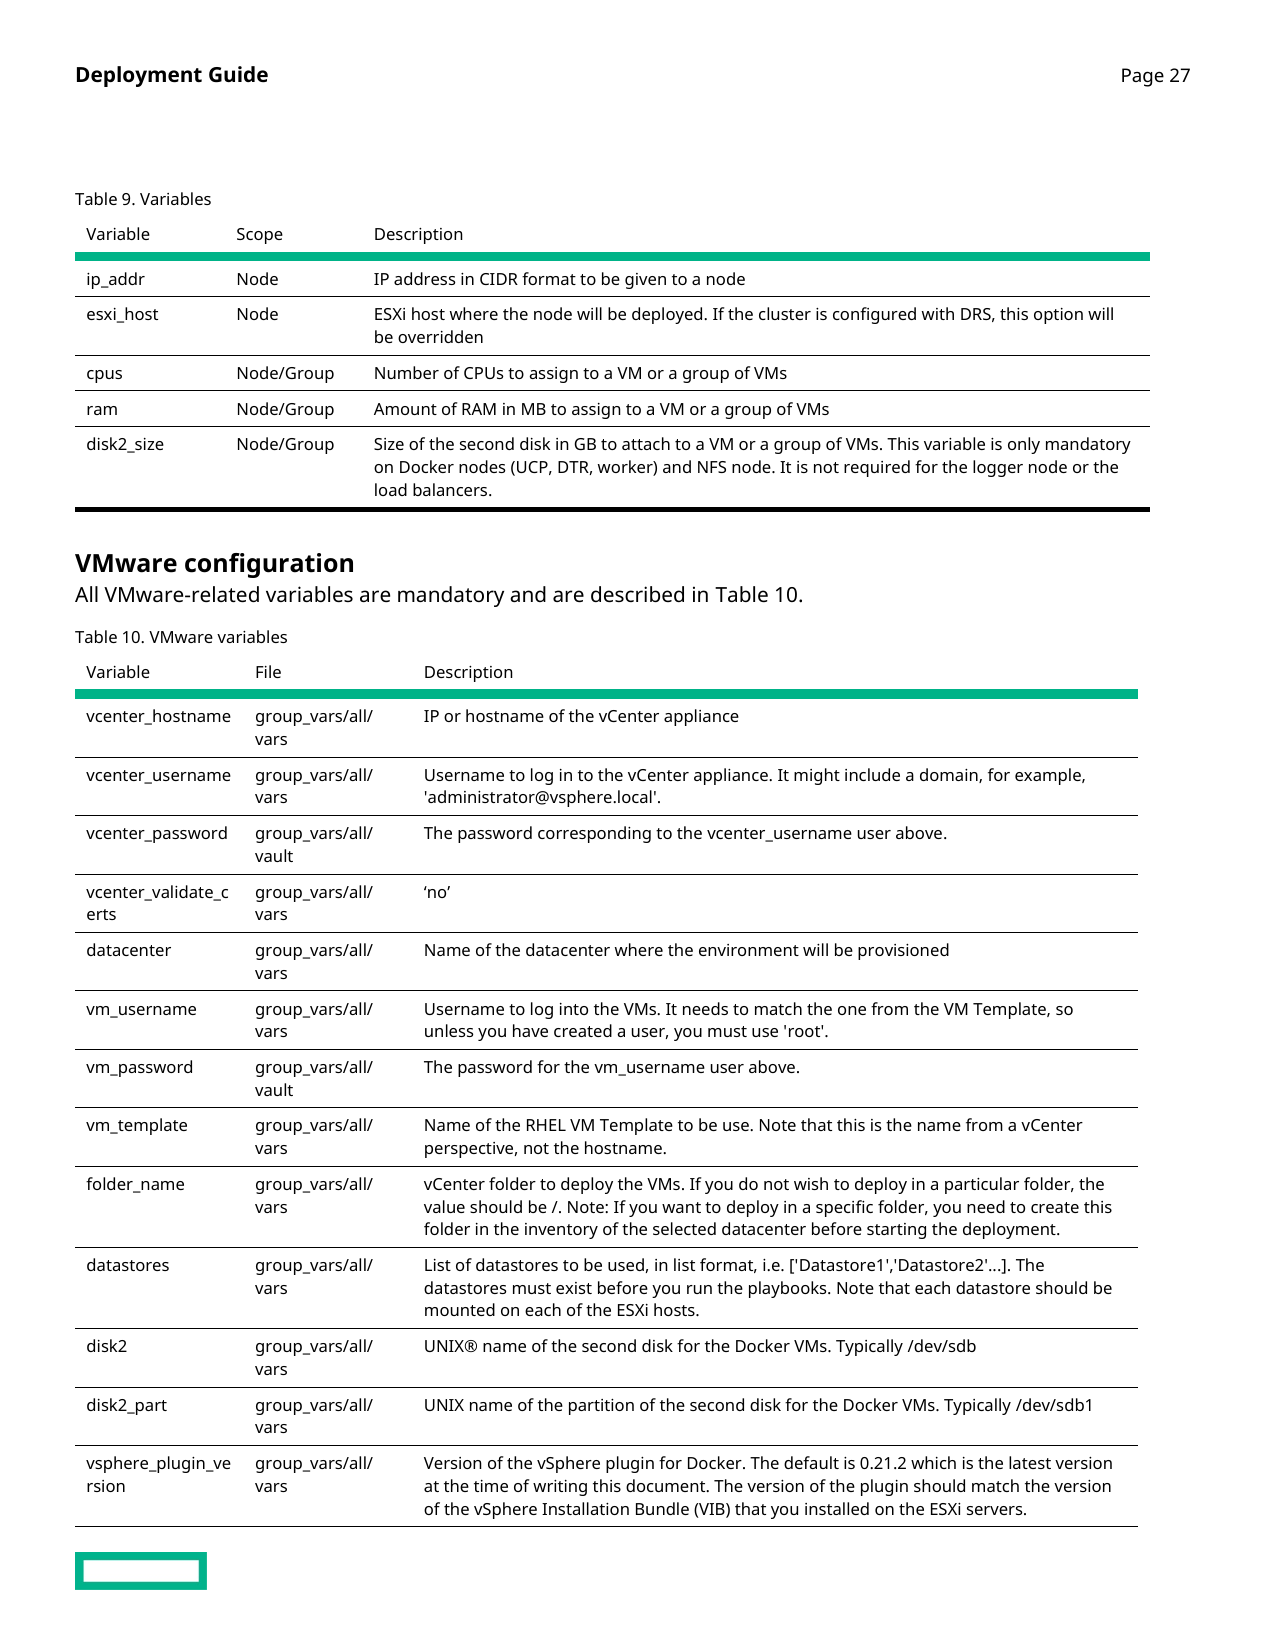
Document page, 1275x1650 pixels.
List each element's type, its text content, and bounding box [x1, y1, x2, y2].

table_cell vm_password [75, 1050, 244, 1107]
table_cell group_vars/all/vars [244, 1388, 412, 1445]
table_cell IP or hostname of the vCenter appliance [413, 699, 1137, 757]
table_cell ram [75, 391, 225, 426]
table_cell UNIX name of the partition of the second disk for the Docker VMs. Typically /dev/sdb1 [413, 1388, 1137, 1445]
table_cell vcenter_validate_certs [75, 875, 244, 932]
table_cell ‘no’ [413, 875, 1137, 932]
table_cell Size of the second disk in GB to attach to a VM or a group of VMs. This variable is only mandatory on Docker nodes (UCP, DTR, worker) and NFS node. It is not required for the logger node or the load balancers. [363, 427, 1150, 507]
picture [75, 1552, 207, 1590]
table_cell group_vars/all/vars [244, 758, 412, 815]
table_cell datastores [75, 1248, 244, 1328]
table_cell ESXi host where the node will be deployed. If the cluster is configured with DRS, this option will be overridden [363, 297, 1150, 355]
table_cell vm_username [75, 991, 244, 1049]
table_cell vm_template [75, 1108, 244, 1166]
table_header Description [413, 654, 1137, 689]
table_cell vcenter_hostname [75, 699, 244, 757]
text Table 9. Variables [75, 187, 1200, 210]
table_cell group_vars/all/vars [244, 1446, 412, 1526]
table_cell group_vars/all/vault [244, 1050, 412, 1107]
table_cell Node [225, 297, 362, 355]
table_cell ip_addr [75, 261, 225, 296]
table_cell vcenter_username [75, 758, 244, 815]
table_cell Number of CPUs to assign to a VM or a group of VMs [363, 356, 1150, 390]
table_cell group_vars/all/vars [244, 991, 412, 1049]
table_cell Username to log into the VMs. It needs to match the one from the VM Template, so unless you have created a user, you must use 'root'. [413, 991, 1137, 1049]
table_cell Node/Group [225, 391, 362, 426]
table_cell disk2_part [75, 1388, 244, 1445]
table_cell Amount of RAM in MB to assign to a VM or a group of VMs [363, 391, 1150, 426]
table_header Variable [75, 216, 225, 252]
table_cell datacenter [75, 933, 244, 990]
table_cell group_vars/all/vars [244, 699, 412, 757]
subtitle VMware configuration [75, 546, 1200, 580]
table_cell group_vars/all/vars [244, 1329, 412, 1386]
text All VMware-related variables are mandatory and are described in Table 10. [75, 580, 1200, 608]
table_cell group_vars/all/vars [244, 1108, 412, 1166]
table_cell vcenter_password [75, 816, 244, 873]
table_cell group_vars/all/vars [244, 1167, 412, 1247]
table_cell IP address in CIDR format to be given to a node [363, 261, 1150, 296]
table_cell The password for the vm_username user above. [413, 1050, 1137, 1107]
table_cell List of datastores to be used, in list format, i.e. ['Datastore1','Datastore2'...]. The datastores must exist before you run the playbooks. Note that each datastore should be mounted on each of the ESXi hosts. [413, 1248, 1137, 1328]
table_header Description [363, 216, 1150, 252]
text Table 10. VMware variables [75, 625, 1200, 648]
table_cell Name of the RHEL VM Template to be use. Note that this is the name from a vCenter perspective, not the hostname. [413, 1108, 1137, 1166]
table_cell Node/Group [225, 356, 362, 390]
table_cell Username to log in to the vCenter appliance. It might include a domain, for example, 'administrator@vsphere.local'. [413, 758, 1137, 815]
table_cell group_vars/all/vars [244, 1248, 412, 1328]
table_cell Version of the vSphere plugin for Docker. The default is 0.21.2 which is the latest version at the time of writing this document. The version of the plugin should match the version of the vSphere Installation Bundle (VIB) that you installed on the ESXi servers. [413, 1446, 1137, 1526]
table_header File [244, 654, 412, 689]
table_cell folder_name [75, 1167, 244, 1247]
table_cell disk2_size [75, 427, 225, 507]
table_cell disk2 [75, 1329, 244, 1386]
table_cell vCenter folder to deploy the VMs. If you do not wish to deploy in a particular folder, the value should be /. Note: If you want to deploy in a specific folder, you need to create this folder in the inventory of the selected datacenter before starting the deployment. [413, 1167, 1137, 1247]
table_cell group_vars/all/vars [244, 875, 412, 932]
table_cell Name of the datacenter where the environment will be provisioned [413, 933, 1137, 990]
table_cell UNIX® name of the second disk for the Docker VMs. Typically /dev/sdb [413, 1329, 1137, 1386]
table_cell Node/Group [225, 427, 362, 507]
table_cell vsphere_plugin_version [75, 1446, 244, 1526]
table_cell Node [225, 261, 362, 296]
table_header Variable [75, 654, 244, 689]
table_cell esxi_host [75, 297, 225, 355]
table_cell The password corresponding to the vcenter_username user above. [413, 816, 1137, 873]
table_header Scope [225, 216, 362, 252]
table_cell group_vars/all/vars [244, 933, 412, 990]
table_cell cpus [75, 356, 225, 390]
table_cell group_vars/all/vault [244, 816, 412, 873]
